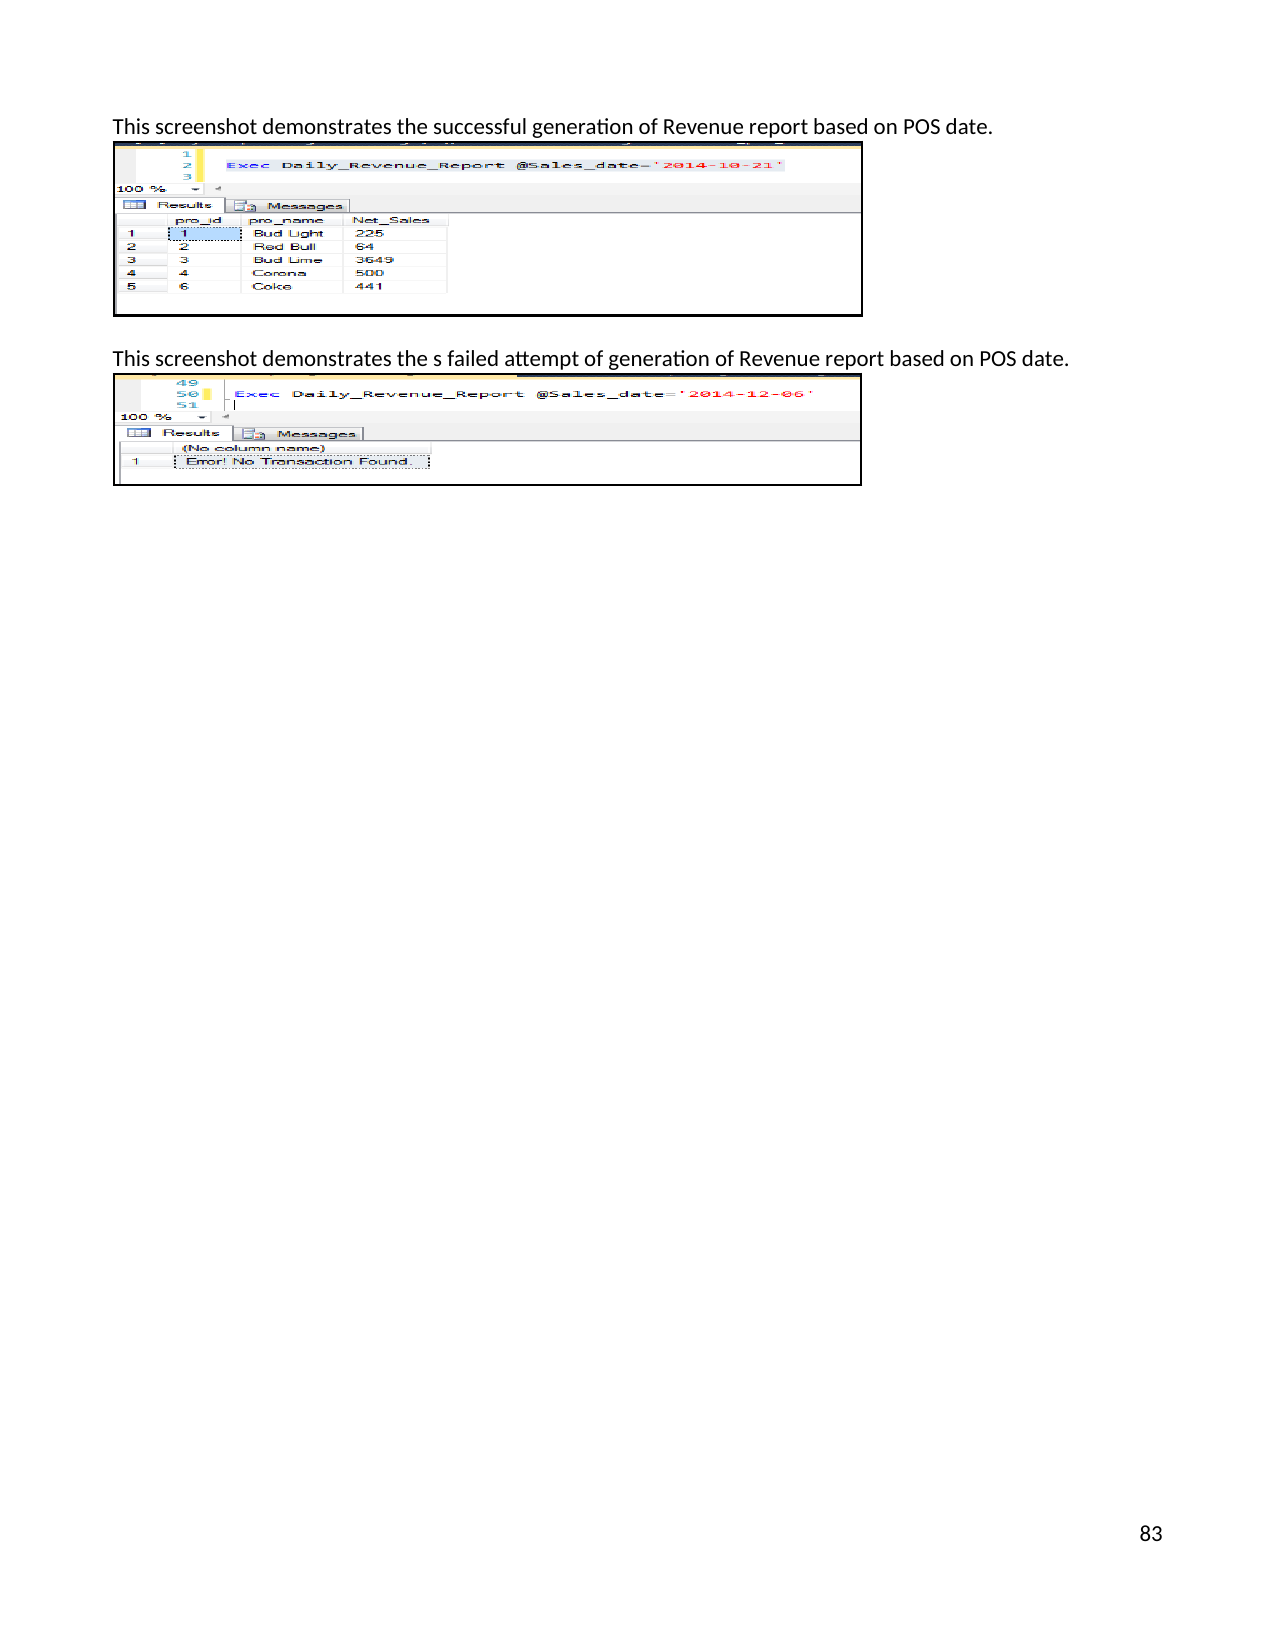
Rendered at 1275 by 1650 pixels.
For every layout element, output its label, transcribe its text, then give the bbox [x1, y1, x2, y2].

picture [115, 143, 861, 314]
picture [115, 375, 860, 484]
text This screenshot demonstrates the s failed attempt of generation of Revenue report based on POS date. [112, 344, 1162, 373]
text This screenshot demonstrates the successful generation of Revenue report based on POS date. [112, 112, 1162, 141]
